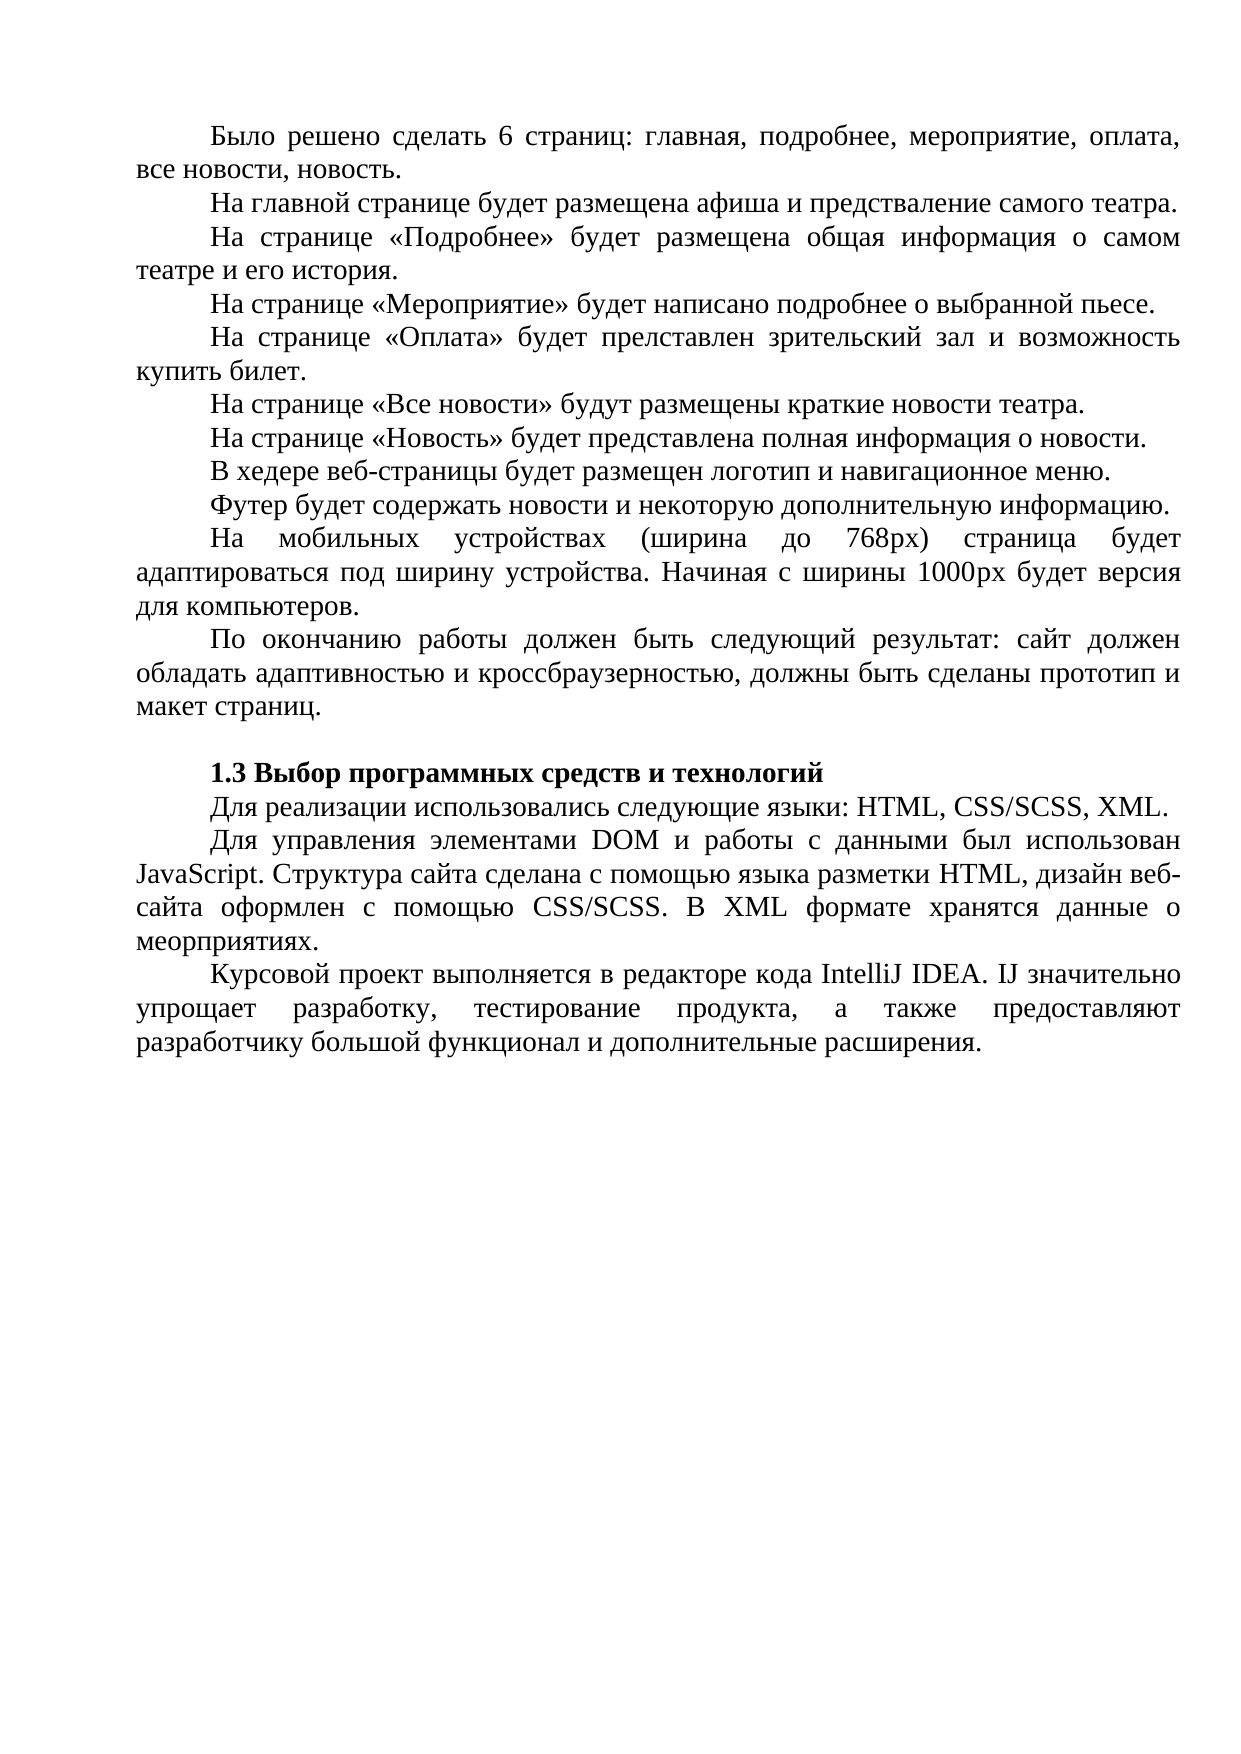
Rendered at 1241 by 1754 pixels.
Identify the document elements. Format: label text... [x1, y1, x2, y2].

text На странице «Оплата» будет прелставлен зрительский зал и возможность купить билет. [136, 319, 1181, 386]
text На странице «Все новости» будут размещены краткие новости театра. [136, 386, 1181, 420]
text Было решено сделать 6 страниц: главная, подробнее, мероприятие, оплата, все новости, новость. [136, 118, 1181, 185]
text На странице «Подробнее» будет размещена общая информация о самом театре и его история. [136, 219, 1181, 286]
text На главной странице будет размещена афиша и предстваление самого театра. [136, 185, 1181, 219]
text Курсовой проект выполняется в редакторе кода IntelliJ IDEA. IJ значительно упрощает разработку, тестирование продукта, а также предоставляют разработчику большой функционал и дополнительные расширения. [136, 957, 1181, 1057]
text Для реализации использовались следующие языки: HTML, CSS/SСSS, XML. [136, 789, 1181, 822]
text На странице «Новость» будет представлена полная информация о новости. [136, 420, 1181, 453]
text На странице «Мероприятие» будет написано подробнее о выбранной пьесе. [136, 286, 1181, 319]
text На мобильных устройствах (ширина до 768px) страница будет адаптироваться под ширину устройства. Начиная с ширины 1000px будет версия для компьютеров. [136, 521, 1181, 621]
text 1.3 Выбор программных средств и технологий [136, 755, 1181, 789]
text Для управления элементами DOM и работы с данными был использован JavaScript. Структура сайта сделана с помощью языка разметки HTML, дизайн веб-сайта оформлен с помощью CSS/SCSS. В XML формате хранятся данные о меорприятиях. [136, 822, 1181, 957]
text По окончанию работы должен быть следующий результат: сайт должен обладать адаптивностью и кроссбраузерностью, должны быть сделаны прототип и макет страниц. [136, 621, 1181, 722]
text Футер будет содержать новости и некоторую дополнительную информацию. [136, 487, 1181, 521]
text В хедере веб-страницы будет размещен логотип и навигационное меню. [136, 453, 1181, 487]
